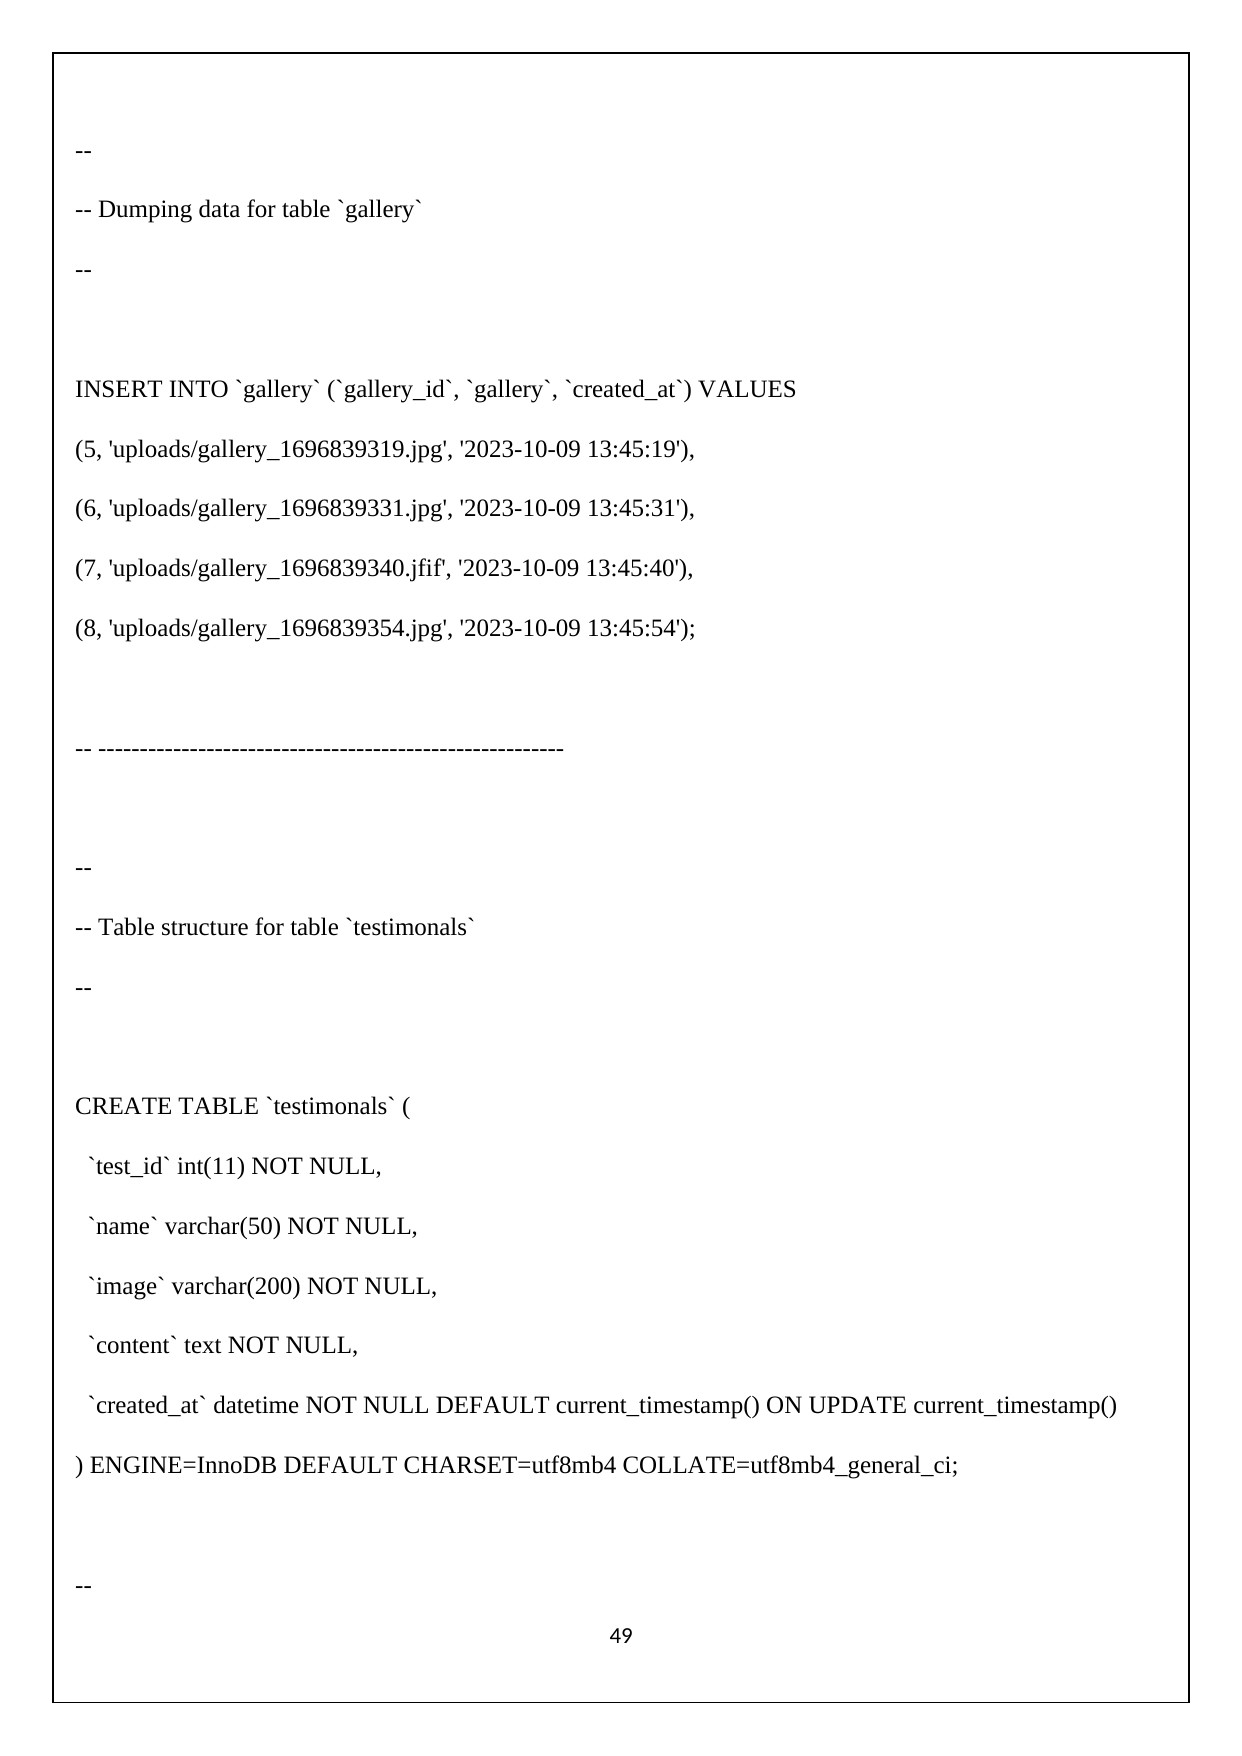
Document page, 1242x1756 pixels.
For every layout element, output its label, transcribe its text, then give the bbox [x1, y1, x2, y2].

text -- [75, 254, 1167, 283]
text -- [75, 972, 1167, 1001]
text -- Dumping data for table `gallery` [75, 194, 1167, 223]
text `created_at` datetime NOT NULL DEFAULT current_timestamp() ON UPDATE current_timestamp() [75, 1390, 1167, 1419]
text `content` text NOT NULL, [75, 1331, 1167, 1359]
text CREATE TABLE `testimonals` ( [75, 1091, 1167, 1120]
text `image` varchar(200) NOT NULL, [75, 1271, 1167, 1299]
text -- [75, 135, 1167, 163]
text INSERT INTO `gallery` (`gallery_id`, `gallery`, `created_at`) VALUES [75, 374, 1167, 403]
text `name` varchar(50) NOT NULL, [75, 1211, 1167, 1240]
text -- -------------------------------------------------------- [75, 733, 1167, 761]
text (6, 'uploads/gallery_1696839331.jpg', '2023-10-09 13:45:31'), [75, 493, 1167, 522]
text `test_id` int(11) NOT NULL, [75, 1151, 1167, 1180]
text (5, 'uploads/gallery_1696839319.jpg', '2023-10-09 13:45:19'), [75, 434, 1167, 462]
text -- [75, 1570, 1167, 1598]
text -- Table structure for table `testimonals` [75, 912, 1167, 941]
text -- [75, 852, 1167, 881]
text (7, 'uploads/gallery_1696839340.jfif', '2023-10-09 13:45:40'), [75, 553, 1167, 582]
text ) ENGINE=InnoDB DEFAULT CHARSET=utf8mb4 COLLATE=utf8mb4_general_ci; [75, 1450, 1167, 1479]
text (8, 'uploads/gallery_1696839354.jpg', '2023-10-09 13:45:54'); [75, 613, 1167, 642]
